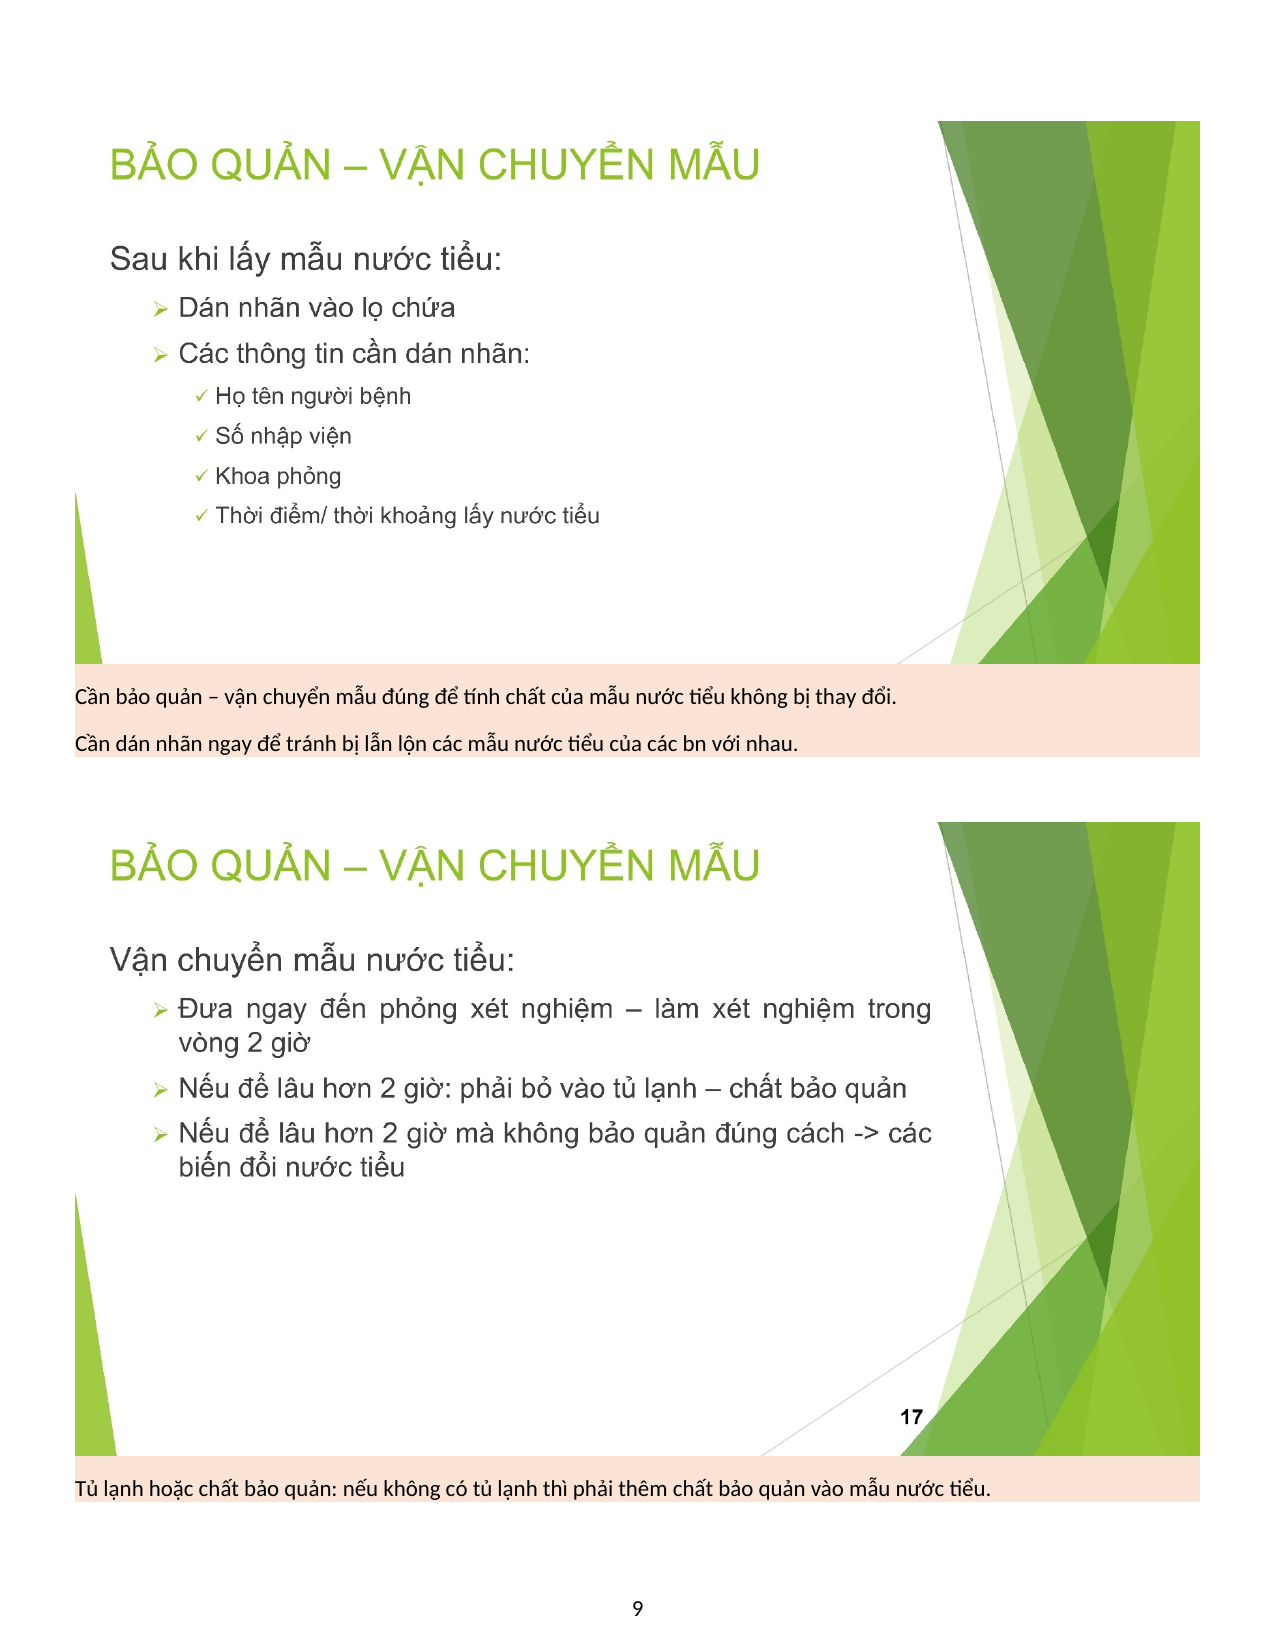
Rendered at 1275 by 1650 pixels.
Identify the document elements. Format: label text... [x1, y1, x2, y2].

text Cần dán nhãn ngay để tránh bị lẫn lộn các mẫu nước tiểu của các bn với nhau. [75, 729, 1200, 757]
text Cần bảo quản – vận chuyển mẫu đúng để tính chất của mẫu nước tiểu không bị thay đổi. [75, 682, 1200, 710]
text Tủ lạnh hoặc chất bảo quản: nếu không có tủ lạnh thì phải thêm chất bảo quản vào mẫu nước tiểu. [75, 1474, 1200, 1502]
picture [75, 121, 1200, 664]
picture [75, 822, 1200, 1456]
